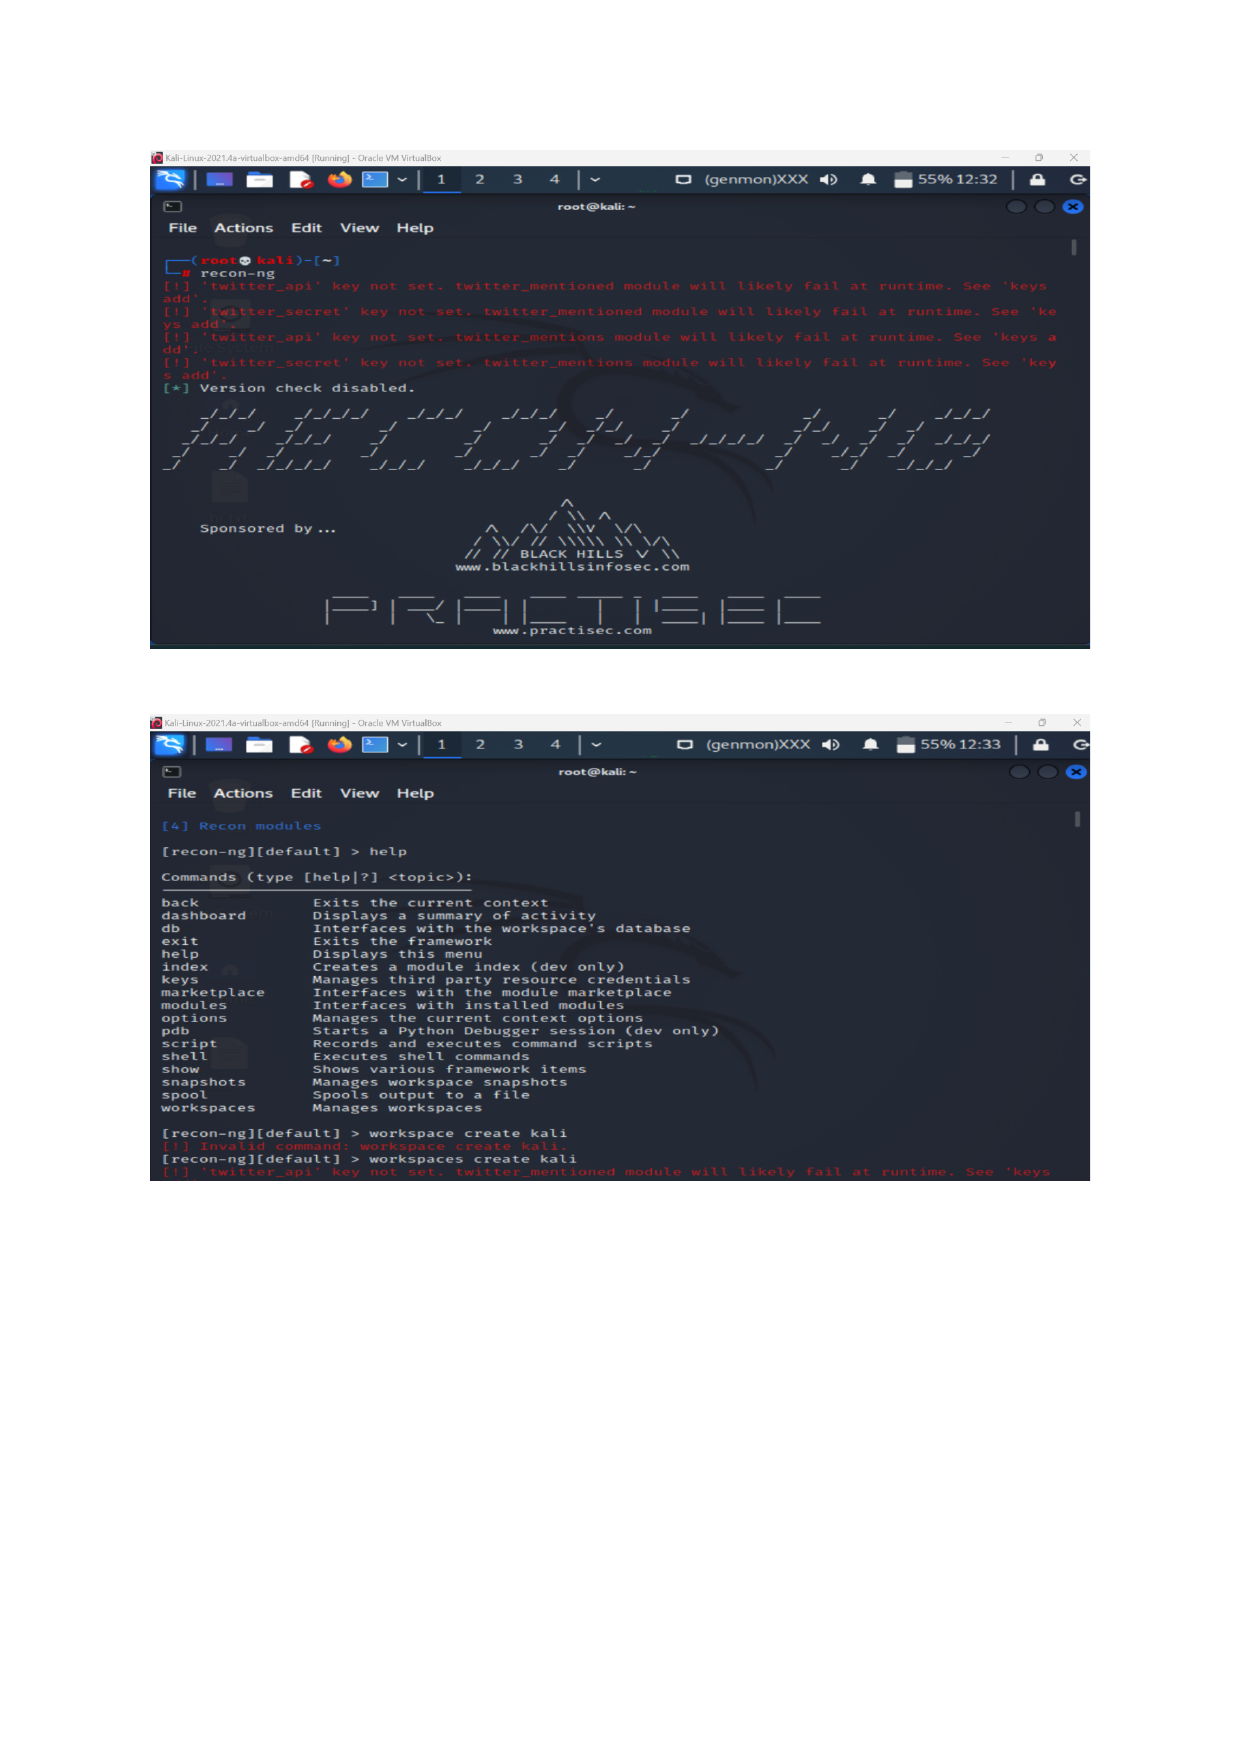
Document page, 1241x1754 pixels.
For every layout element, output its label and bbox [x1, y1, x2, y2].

picture [150, 714, 1091, 1181]
picture [150, 150, 1091, 649]
